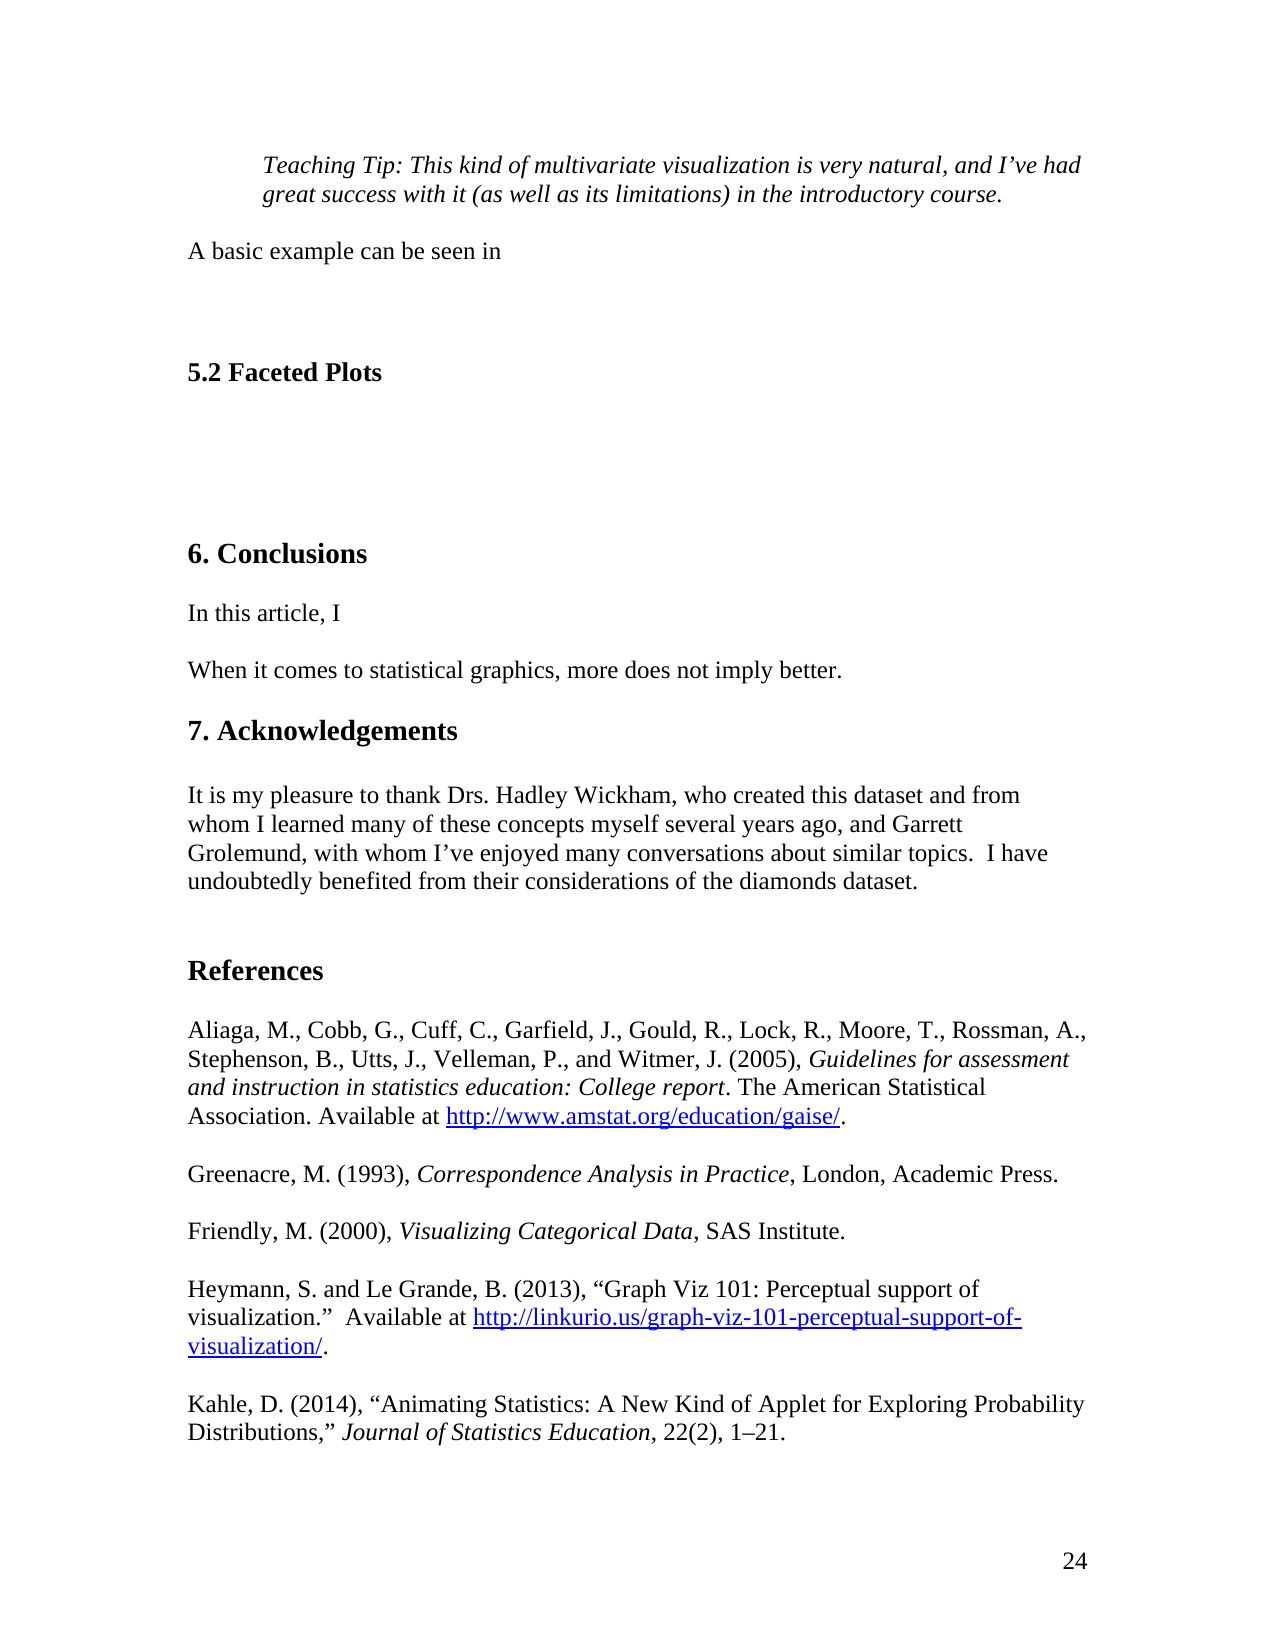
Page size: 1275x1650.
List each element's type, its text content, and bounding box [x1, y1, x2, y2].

text 6. Conclusions [187, 536, 1087, 569]
text Teaching Tip: This kind of multivariate visualization is very natural, and I’ve had great success with it (as well as its limitations) in the introductory course. [262, 150, 1087, 207]
text Heymann, S. and Le Grande, B. (2013), “Graph Viz 101: Perceptual support of visualization.” Available at http://linkurio.us/graph-viz-101-perceptual-support-of-visualization/. [187, 1274, 1087, 1360]
text 5.2 Faceted Plots [187, 356, 1087, 387]
text Friendly, M. (2000), Visualizing Categorical Data, SAS Institute. [187, 1216, 1087, 1245]
text In this article, I [187, 598, 1087, 627]
text It is my pleasure to thank Drs. Hadley Wickham, who created this dataset and from whom I learned many of these concepts myself several years ago, and Garrett Grolemund, with whom I’ve enjoyed many conversations about similar topics. I have undoubtedly benefited from their considerations of the diamonds dataset. [187, 780, 1087, 895]
text 7. Acknowledgements [187, 713, 1087, 747]
text References [187, 953, 1087, 986]
text When it comes to statistical graphics, more does not imply better. [187, 656, 1087, 684]
text Greenacre, M. (1993), Correspondence Analysis in Practice, London, Academic Press. [187, 1159, 1087, 1187]
text A basic example can be seen in [187, 236, 1087, 265]
text Kahle, D. (2014), “Animating Statistics: A New Kind of Applet for Exploring Probability Distributions,” Journal of Statistics Education, 22(2), 1–21. [187, 1389, 1087, 1446]
text Aliaga, M., Cobb, G., Cuff, C., Garfield, J., Gould, R., Lock, R., Moore, T., Rossman, A., Stephenson, B., Utts, J., Velleman, P., and Witmer, J. (2005), Guidelines for assessment and instruction in statistics education: College report. The American Statistical Association. Available at http://www.amstat.org/education/gaise/. [187, 1015, 1087, 1130]
